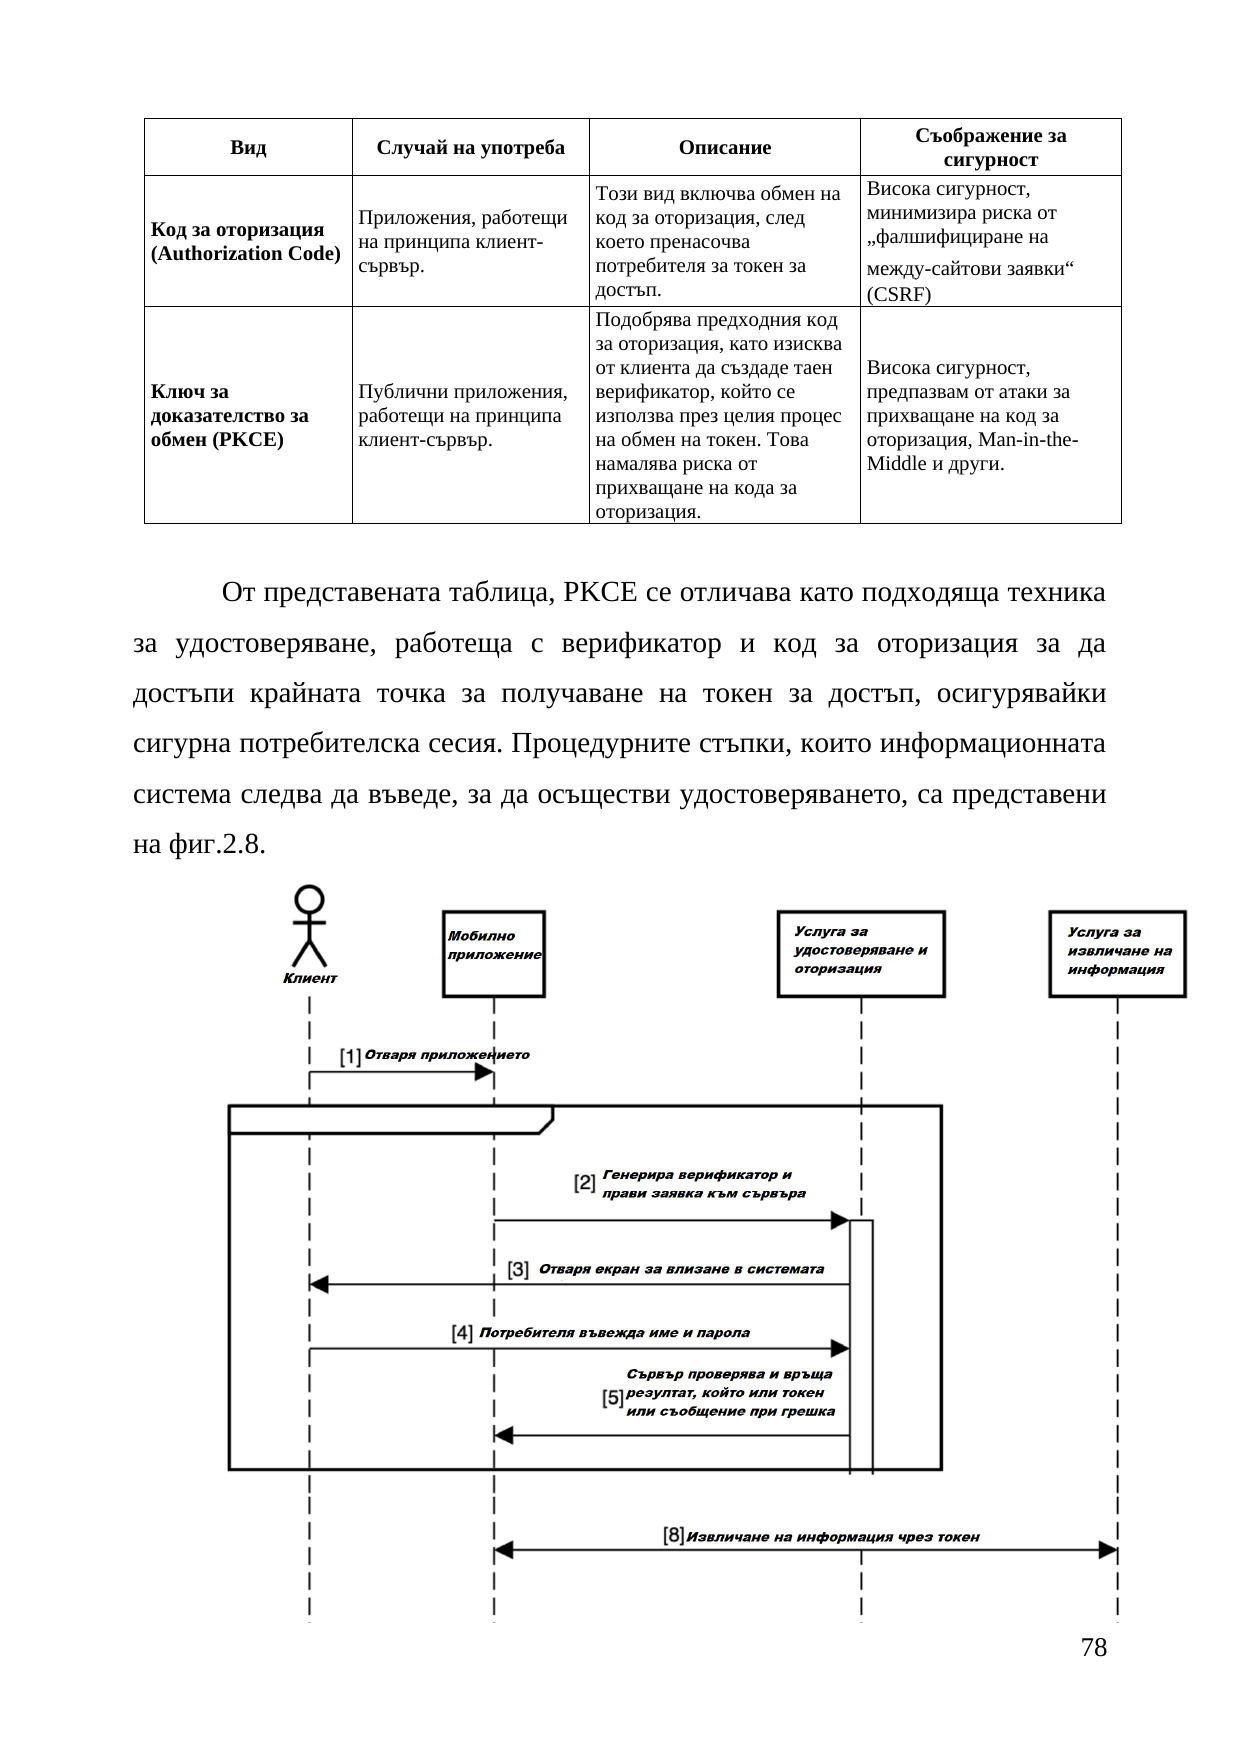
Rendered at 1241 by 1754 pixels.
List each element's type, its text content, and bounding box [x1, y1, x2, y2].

table_cell Код за оторизация (Authorization Code) [145, 176, 352, 306]
table_cell Публични приложения, работещи на принципа клиент-сървър. [353, 307, 589, 523]
picture [221, 876, 1196, 1623]
table_header Вид [145, 119, 352, 175]
table_cell Висока сигурност, минимизира риска от „фалшифициране на между-сайтови заявки“ (CSRF) [861, 176, 1121, 306]
table_header Случай на употреба [353, 119, 589, 175]
table_cell Подобрява предходния код за оторизация, като изисква от клиента да създаде таен верификатор, който се използва през целия процес на обмен на токен. Това намалява риска от прихващане на кода за оторизация. [590, 307, 860, 523]
text От представената таблица, PKCE се отличава като подходяща техника за удостоверяване, работеща с верификатор и код за оторизация за да достъпи крайната точка за получаване на токен за достъп, осигурявайки сигурна потребителска сесия. Процедурните стъпки, които информационната система следва да въведе, за да осъществи удостоверяването, са представени на фиг.2.8. [133, 574, 1107, 860]
table_cell Приложения, работещи на принципа клиент-сървър. [353, 176, 589, 306]
table_cell Ключ за доказателство за обмен (PKCE) [145, 307, 352, 523]
table_header Съображение за сигурност [861, 119, 1121, 175]
table_cell Този вид включва обмен на код за оторизация, след което пренасочва потребителя за токен за достъп. [590, 176, 860, 306]
table_cell Висока сигурност, предпазвам от aтаки за прихващане на код за оторизация, Man-in-the-Middle и други. [861, 307, 1121, 523]
table_header Описание [590, 119, 860, 175]
